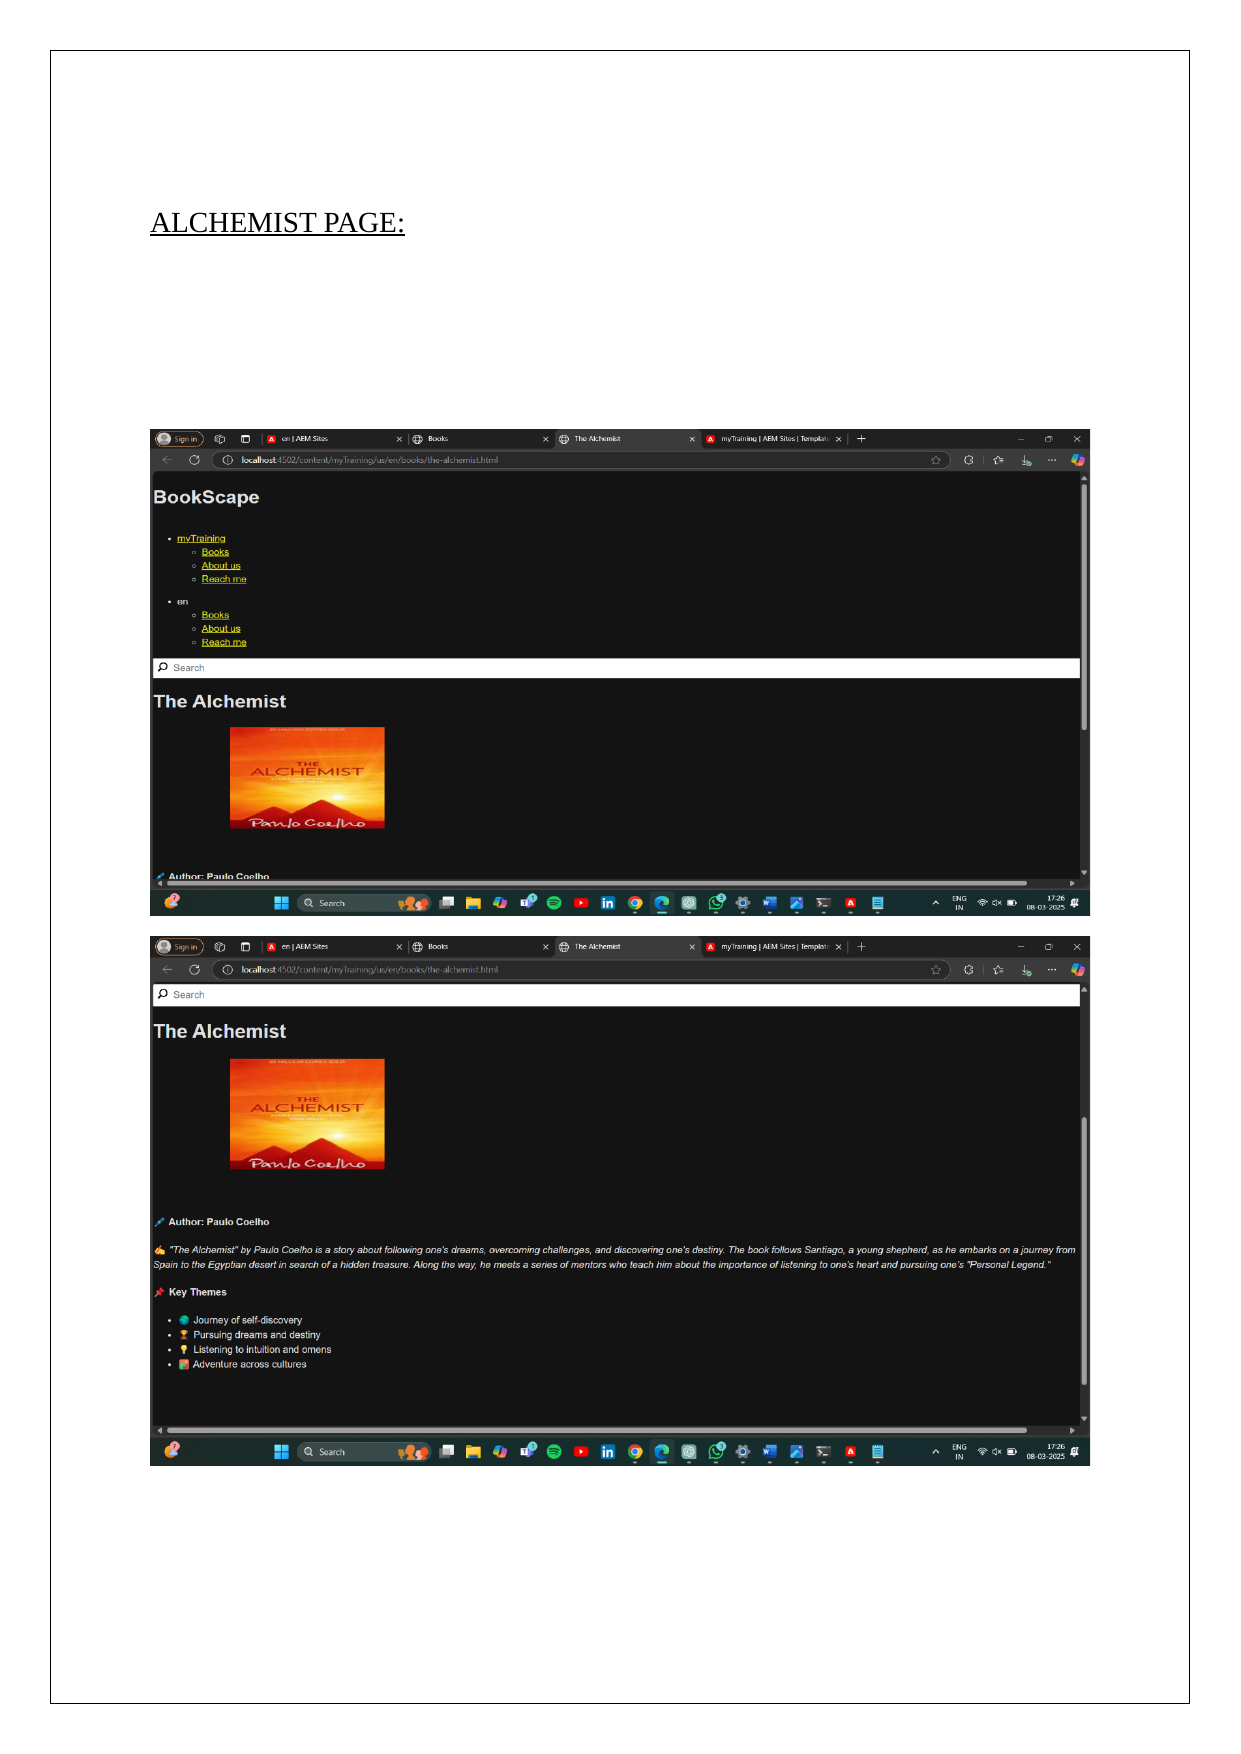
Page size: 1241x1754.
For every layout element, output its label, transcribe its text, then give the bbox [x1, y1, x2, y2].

text ALCHEMIST PAGE: [150, 205, 1090, 239]
picture [150, 429, 1091, 916]
picture [150, 936, 1091, 1466]
